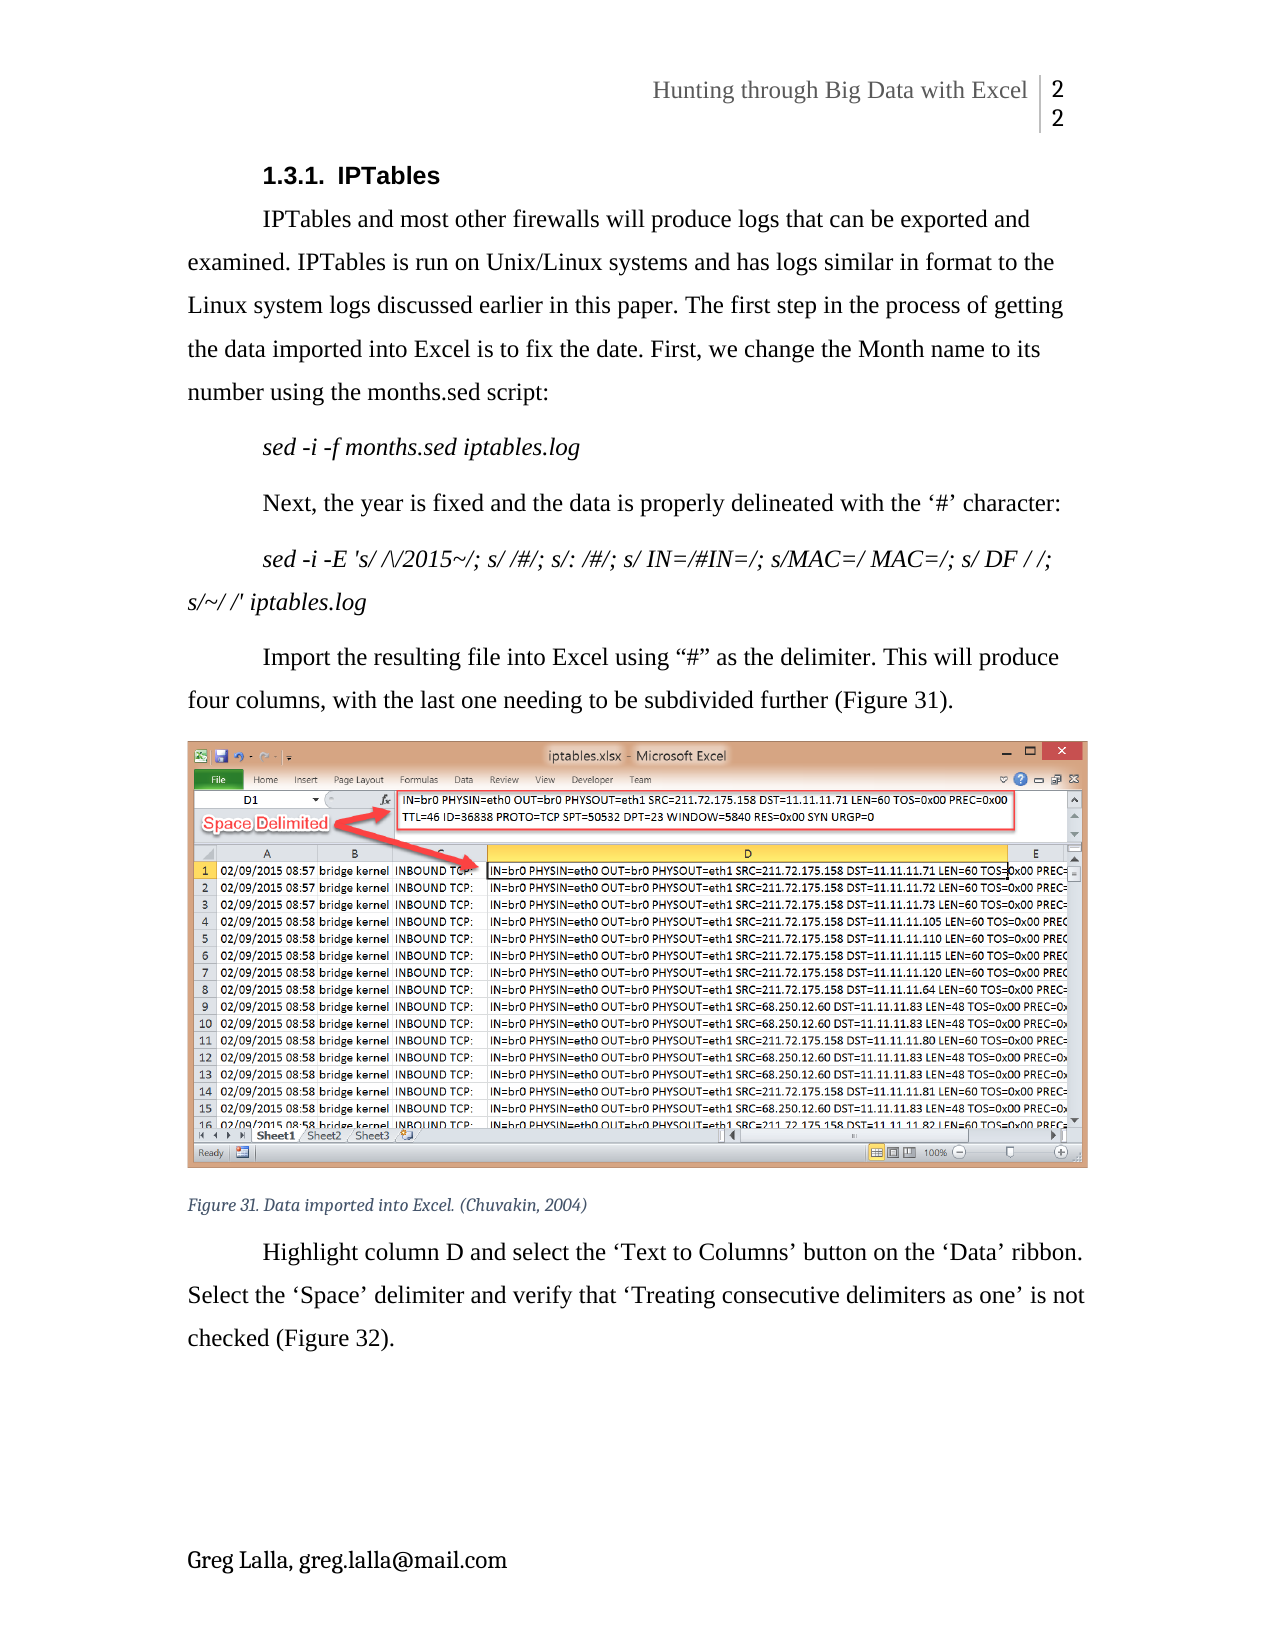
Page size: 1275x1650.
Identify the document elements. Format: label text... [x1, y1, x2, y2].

text Import the resulting file into Excel using “#” as the delimiter. This will produce four columns, with the last one needing to be subdivided further (Figure 31). [187, 642, 1087, 714]
text Highlight column D and select the ‘Text to Columns’ button on the ‘Data’ ribbon. Select the ‘Space’ delimiter and verify that ‘Treating consecutive delimiters as one’ is not checked (Figure 32). [187, 1237, 1087, 1352]
text sed -i -E 's/ /\/2015~/; s/ /#/; s/: /#/; s/ IN=/#IN=/; s/MAC=/ MAC=/; s/ DF / /; s/~/ /' iptables.log [187, 544, 1087, 616]
subtitle IPTables [262, 161, 1087, 190]
text Next, the year is fixed and the data is properly delineated with the ‘#’ character: [187, 488, 1087, 517]
picture [187, 741, 1088, 1168]
text sed -i -f months.sed iptables.log [187, 432, 1087, 461]
text Figure 31. Data imported into Excel. (Chuvakin, 2004) [187, 1195, 1087, 1216]
text IPTables and most other firewalls will produce logs that can be exported and examined. IPTables is run on Unix/Linux systems and has logs similar in format to the Linux system logs discussed earlier in this paper. The first step in the process of getting the data imported into Excel is to fix the date. First, we change the Month name to its number using the months.sed script: [187, 204, 1087, 406]
